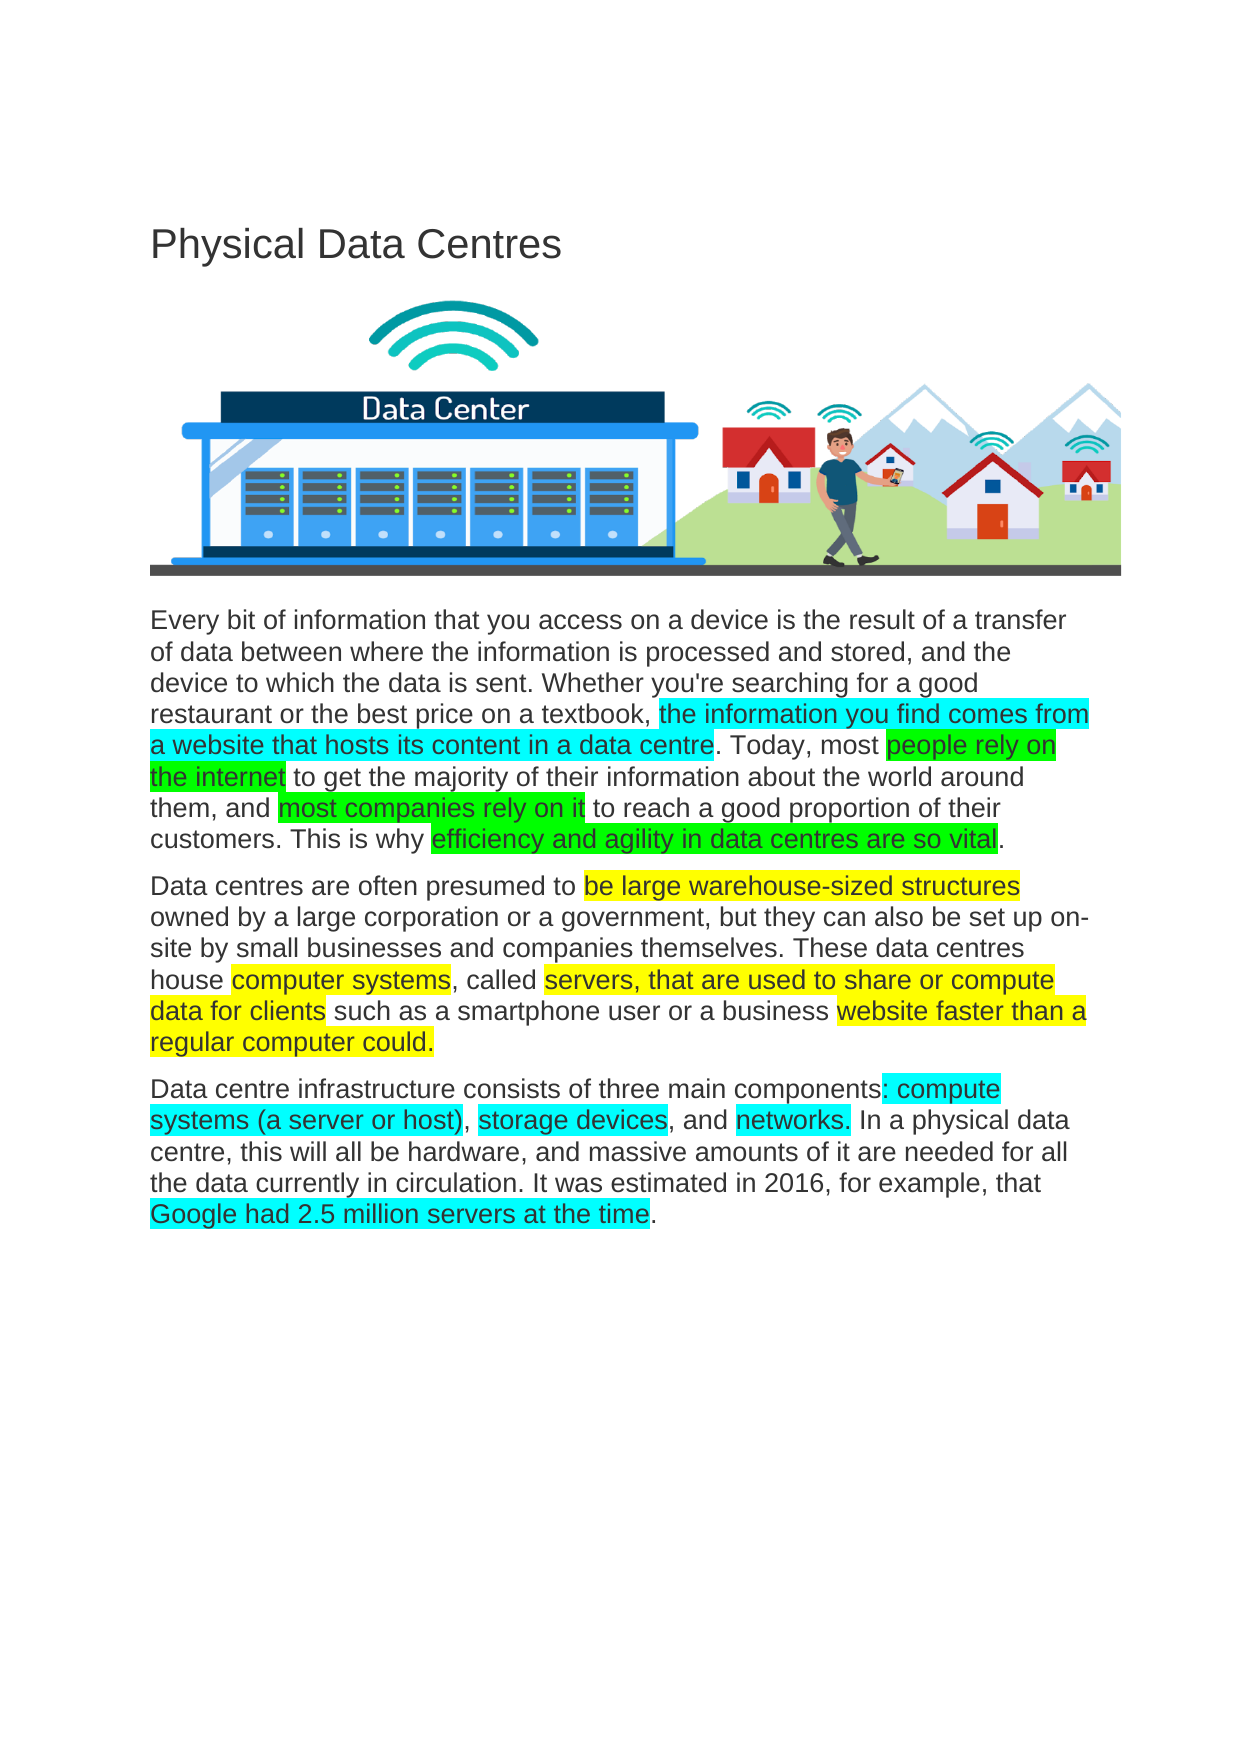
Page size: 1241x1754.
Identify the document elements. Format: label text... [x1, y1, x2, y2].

text Data centres are often presumed to be large warehouse-sized structures owned by a large corporation or a government, but they can also be set up on-site by small businesses and companies themselves. These data centres house computer systems, called servers, that are used to share or compute data for clients such as a smartphone user or a business website faster than a regular computer could. [150, 870, 1090, 1057]
subtitle Physical Data Centres [150, 219, 1090, 267]
text Data centre infrastructure consists of three main components: compute systems (a server or host), storage devices, and networks. In a physical data centre, this will all be hardware, and massive amounts of it are needed for all the data currently in circulation. It was estimated in 2016, for example, that Google had 2.5 million servers at the time. [150, 1073, 1090, 1229]
picture [150, 283, 1122, 586]
text Every bit of information that you access on a device is the result of a transfer of data between where the information is processed and stored, and the device to which the data is sent. Whether you're searching for a good restaurant or the best price on a textbook, the information you find comes from a website that hosts its content in a data centre. Today, most people rely on the internet to get the majority of their information about the world around them, and most companies rely on it to reach a good proportion of their customers. This is why efficiency and agility in data centres are so vital. [150, 604, 1090, 854]
